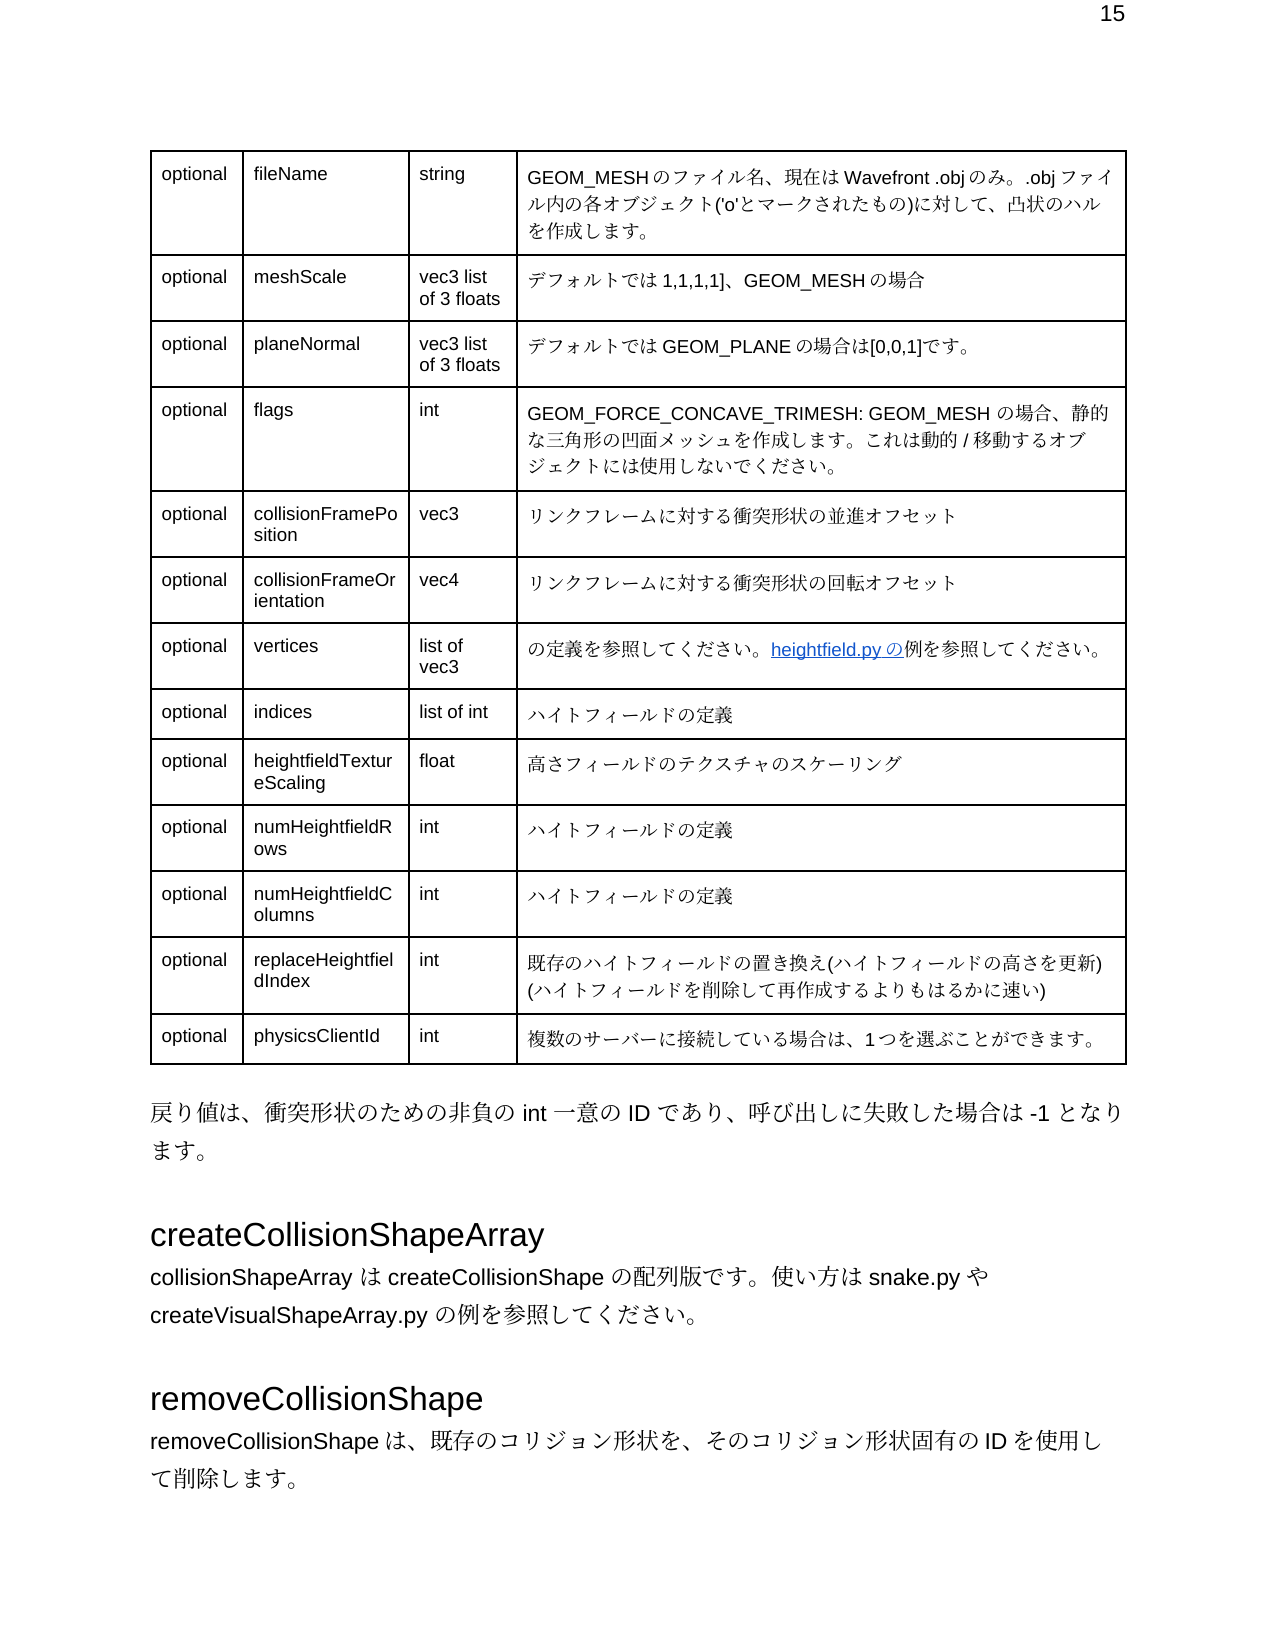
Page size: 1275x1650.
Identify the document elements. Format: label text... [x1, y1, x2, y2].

table_cell int [410, 806, 516, 870]
table_cell optional [152, 740, 242, 804]
table_cell 複数のサーバーに接続している場合は、1つを選ぶことができます。 [518, 1015, 1125, 1063]
table_cell optional [152, 322, 242, 386]
text removeCollisionShape [150, 1379, 1125, 1417]
table_cell デフォルトでは1,1,1,1]、GEOM_MESHの場合 [518, 256, 1125, 320]
table_cell numHeightfieldColumns [244, 872, 408, 936]
table_cell heightfieldTextureScaling [244, 740, 408, 804]
table_cell int [410, 1015, 516, 1063]
table_cell ハイトフィールドの定義 [518, 806, 1125, 870]
table_cell リンクフレームに対する衝突形状の回転オフセット [518, 558, 1125, 622]
table_cell optional [152, 938, 242, 1013]
text collisionShapeArray は createCollisionShape の配列版です。使い方は snake.py や createVisualShapeArray.py の例を参照してください。 [150, 1259, 1125, 1330]
table_cell optional [152, 872, 242, 936]
table_cell meshScale [244, 256, 408, 320]
table_cell の定義を参照してください。heightfield.pyの例を参照してください。 [518, 624, 1125, 688]
table_cell optional [152, 806, 242, 870]
text removeCollisionShapeは、既存のコリジョン形状を、そのコリジョン形状固有のIDを使用して削除します。 [150, 1423, 1125, 1494]
table_cell indices [244, 690, 408, 738]
table_cell int [410, 388, 516, 490]
table_cell 既存のハイトフィールドの置き換え(ハイトフィールドの高さを更新) (ハイトフィールドを削除して再作成するよりもはるかに速い) [518, 938, 1125, 1013]
table_cell GEOM_MESHのファイル名、現在はWavefront .objのみ。.objファイル内の各オブジェクト('o'とマークされたもの)に対して、凸状のハルを作成します。 [518, 152, 1125, 254]
text createCollisionShapeArray [150, 1215, 1125, 1253]
table_cell vec3 list of 3 floats [410, 256, 516, 320]
table_cell 高さフィールドのテクスチャのスケーリング [518, 740, 1125, 804]
table_cell vertices [244, 624, 408, 688]
table_cell デフォルトではGEOM_PLANEの場合は[0,0,1]です。 [518, 322, 1125, 386]
table_cell fileName [244, 152, 408, 254]
table_cell vec4 [410, 558, 516, 622]
table_cell ハイトフィールドの定義 [518, 872, 1125, 936]
text 戻り値は、衝突形状のための非負の int 一意の ID であり、呼び出しに失敗した場合は -1 となります。 [150, 1095, 1125, 1166]
table_cell リンクフレームに対する衝突形状の並進オフセット [518, 492, 1125, 556]
table_cell optional [152, 1015, 242, 1063]
table_cell optional [152, 388, 242, 490]
table_cell optional [152, 690, 242, 738]
table_cell flags [244, 388, 408, 490]
table_cell optional [152, 624, 242, 688]
table_cell physicsClientId [244, 1015, 408, 1063]
table_cell vec3 [410, 492, 516, 556]
table_cell optional [152, 492, 242, 556]
table_cell int [410, 872, 516, 936]
table_cell list of int [410, 690, 516, 738]
table_cell collisionFrameOrientation [244, 558, 408, 622]
table_cell collisionFramePosition [244, 492, 408, 556]
table_cell planeNormal [244, 322, 408, 386]
table_cell replaceHeightfieldIndex [244, 938, 408, 1013]
table_cell int [410, 938, 516, 1013]
table_cell float [410, 740, 516, 804]
table_cell string [410, 152, 516, 254]
table_cell optional [152, 558, 242, 622]
table_cell ハイトフィールドの定義 [518, 690, 1125, 738]
table_cell numHeightfieldRows [244, 806, 408, 870]
table_cell optional [152, 152, 242, 254]
table_cell vec3 list of 3 floats [410, 322, 516, 386]
table_cell list of vec3 [410, 624, 516, 688]
table_cell GEOM_FORCE_CONCAVE_TRIMESH: GEOM_MESH の場合、静的な三角形の凹面メッシュを作成します。これは動的 / 移動するオブジェクトには使用しないでください。 [518, 388, 1125, 490]
table_cell optional [152, 256, 242, 320]
